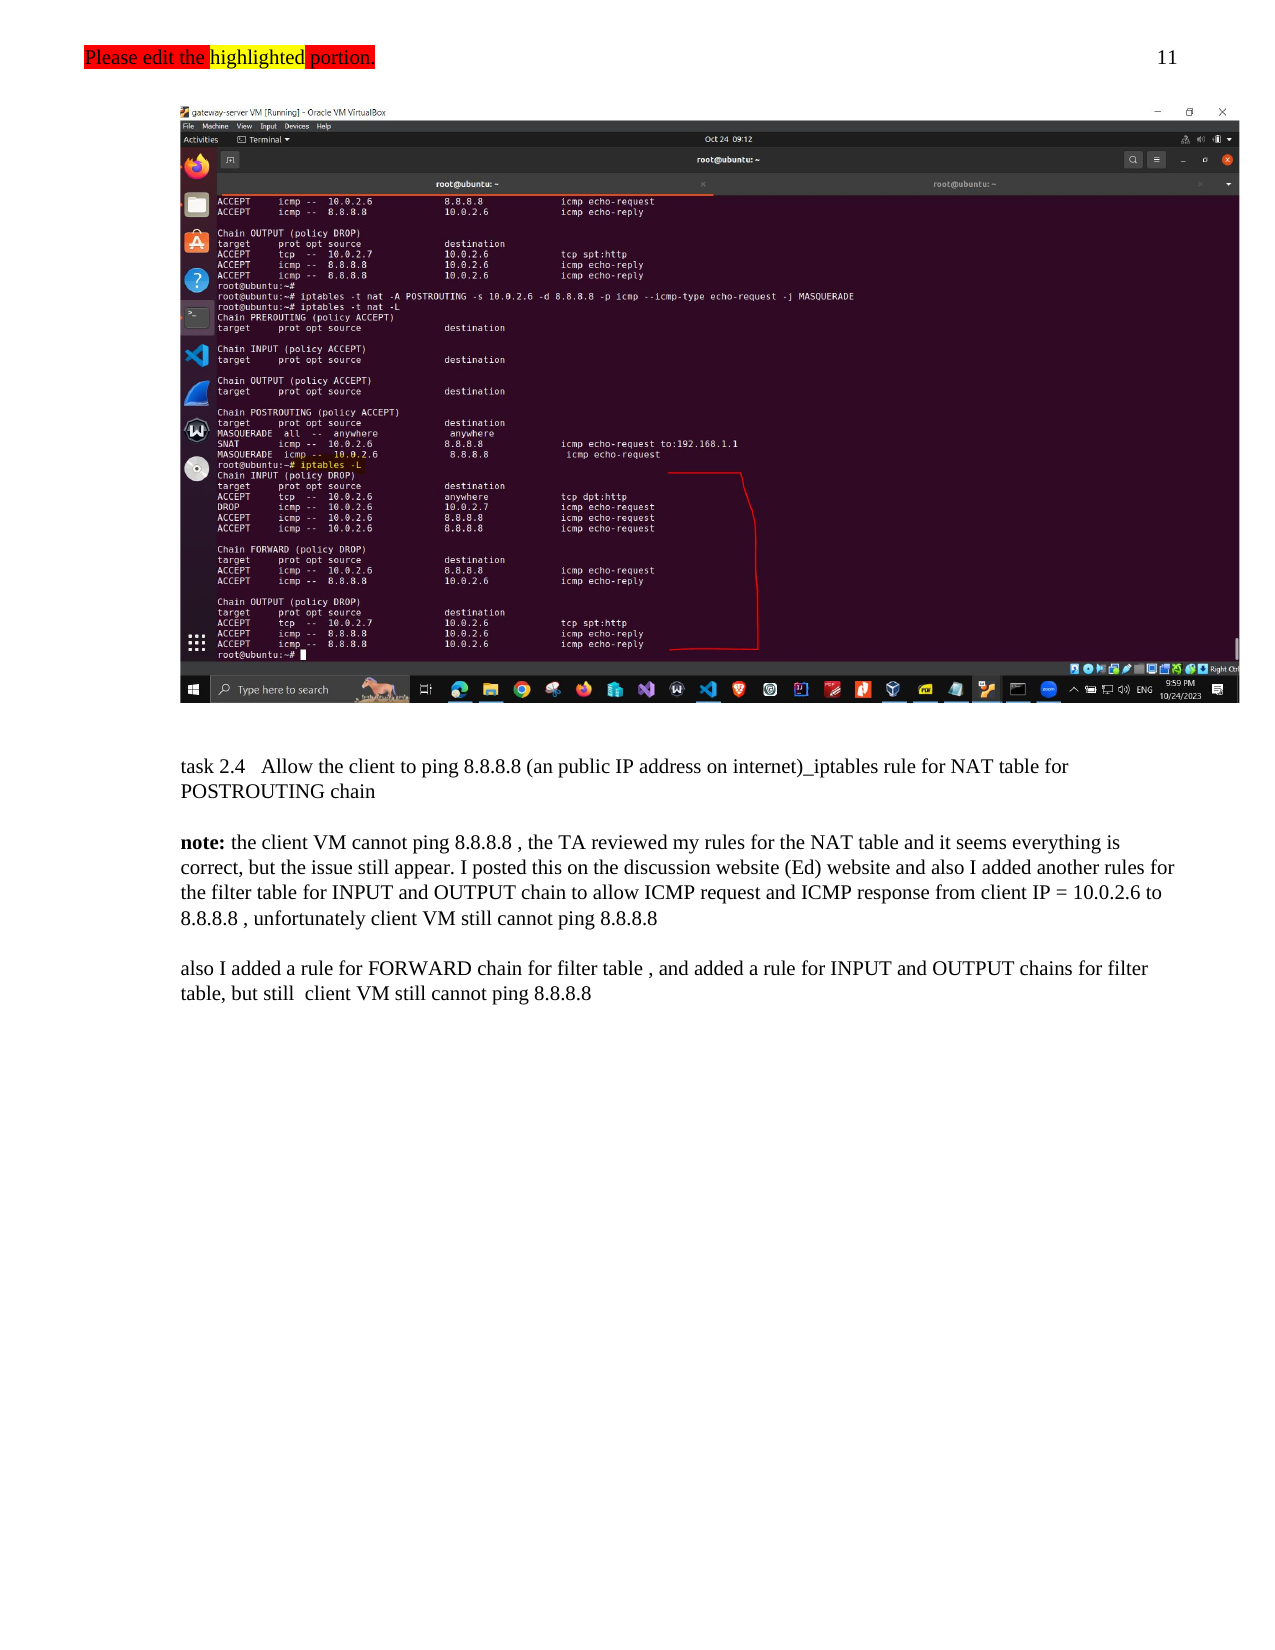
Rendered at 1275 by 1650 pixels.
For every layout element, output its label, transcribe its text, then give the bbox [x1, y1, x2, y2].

picture [180, 105, 1240, 703]
text note: the client VM cannot ping 8.8.8.8 , the TA reviewed my rules for the NAT table and it seems everything is correct, but the issue still appear. I posted this on the discussion website (Ed) website and also I added another rules for the filter table for INPUT and OUTPUT chain to allow ICMP request and ICMP response from client IP = 10.0.2.6 to 8.8.8.8 , unfortunately client VM still cannot ping 8.8.8.8 also I added a rule for FORWARD chain for filter table , and added a rule for INPUT and OUTPUT chains for filter table, but still client VM still cannot ping 8.8.8.8 [180, 804, 1177, 1030]
text task 2.4 Allow the client to ping 8.8.8.8 (an public IP address on internet)_iptables rule for NAT table for POSTROUTING chain [180, 754, 1177, 803]
